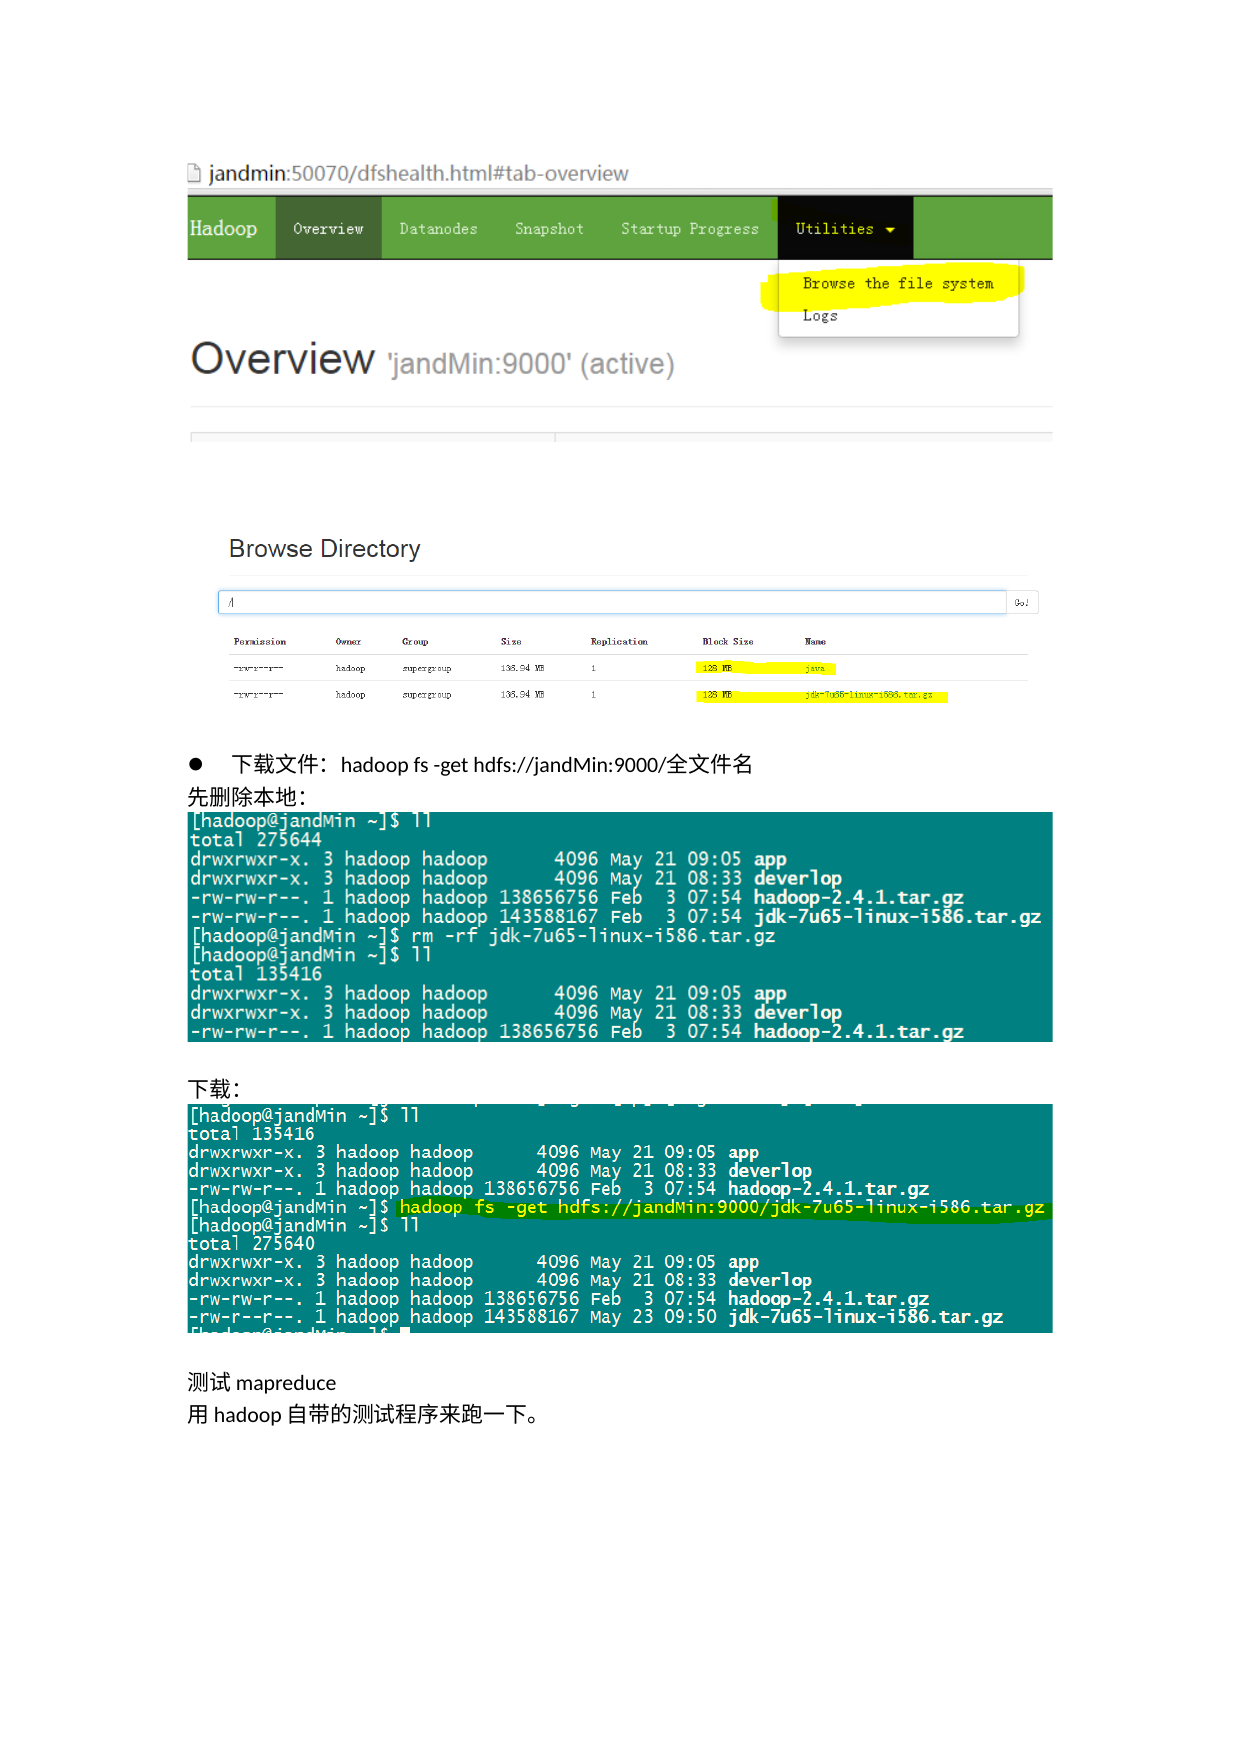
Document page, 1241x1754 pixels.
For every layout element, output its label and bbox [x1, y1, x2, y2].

picture [187, 162, 1053, 442]
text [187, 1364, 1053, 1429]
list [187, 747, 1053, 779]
picture [187, 519, 1053, 728]
picture [187, 812, 1053, 1042]
picture [187, 1104, 1053, 1333]
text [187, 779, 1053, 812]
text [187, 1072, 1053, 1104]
